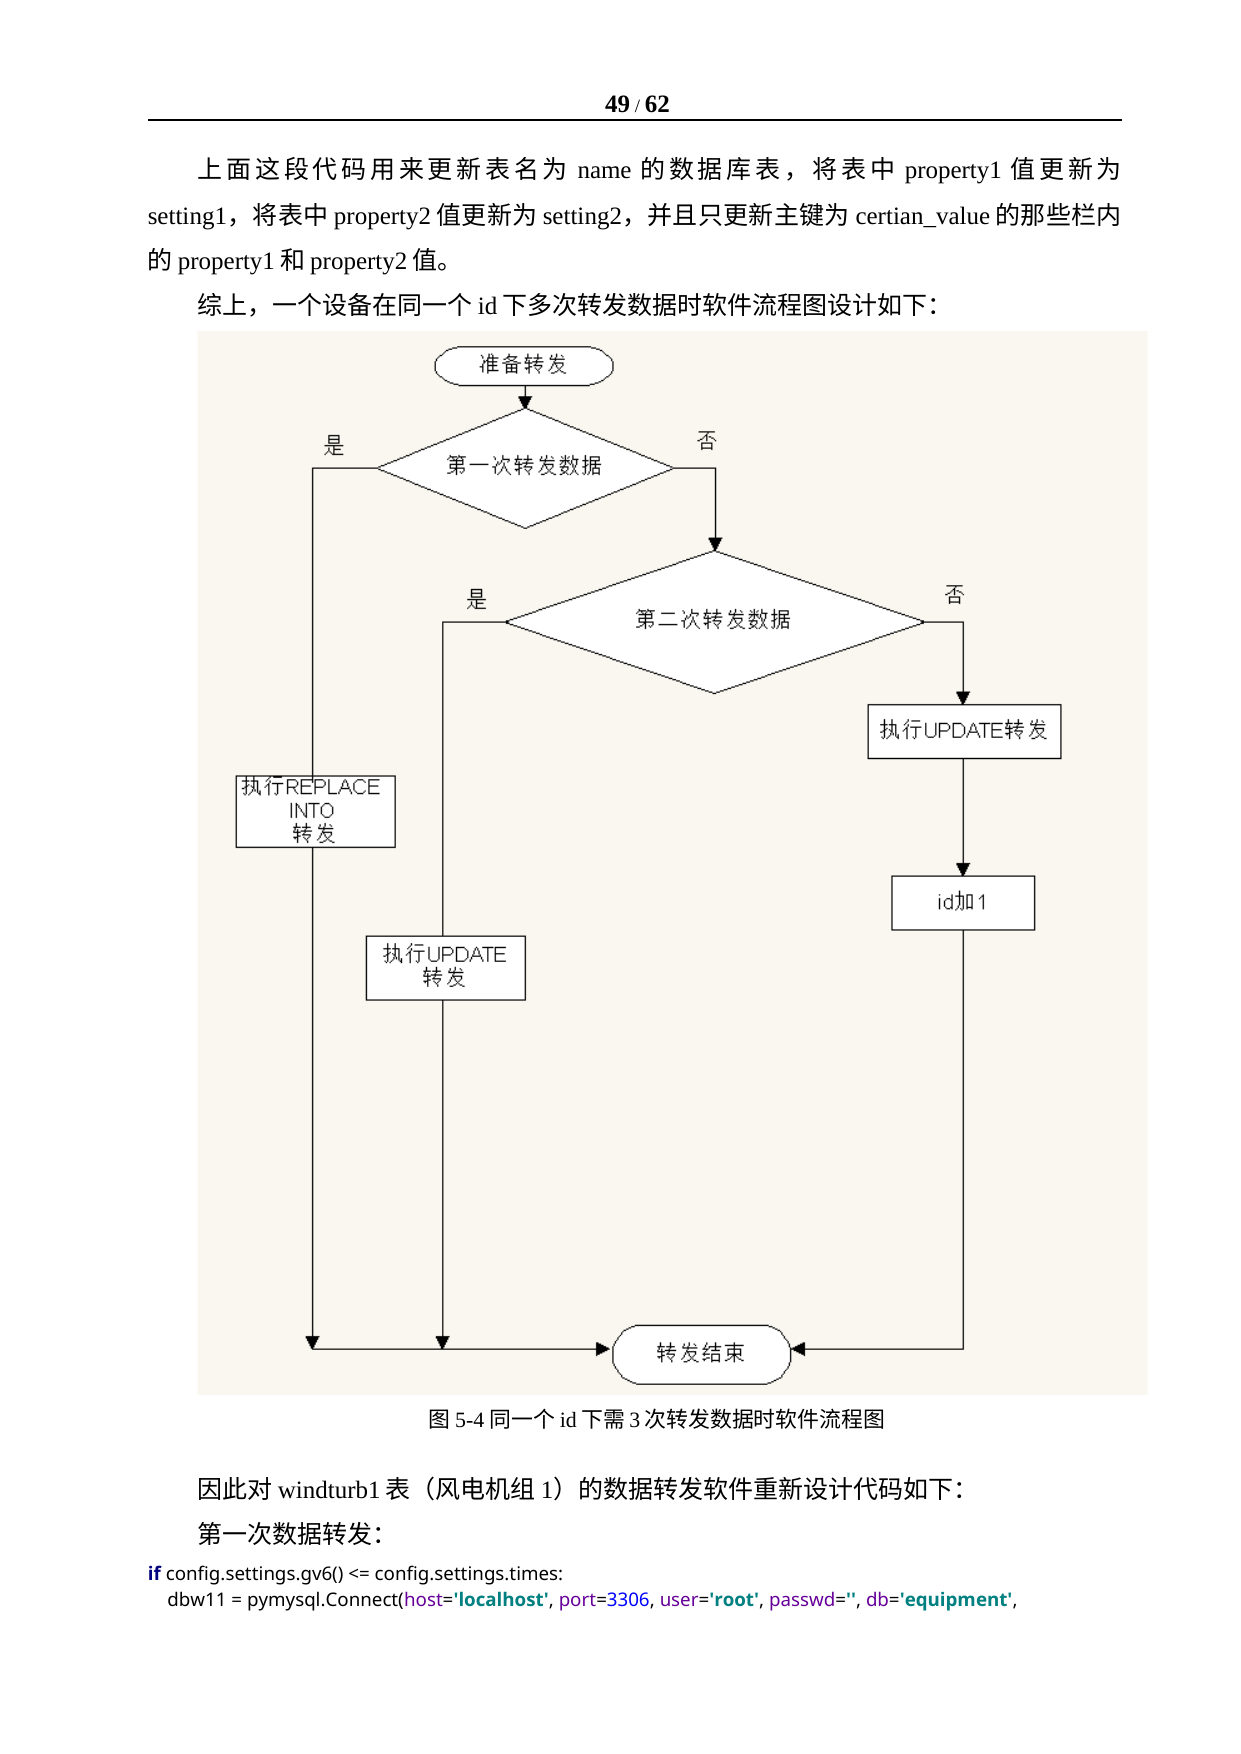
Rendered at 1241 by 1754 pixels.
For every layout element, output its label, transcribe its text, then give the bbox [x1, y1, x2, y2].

text 因此对windturb1表（风电机组1）的数据转发软件重新设计代码如下： [148, 1470, 1122, 1506]
picture [197, 331, 1148, 1395]
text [148, 1560, 1122, 1611]
text 图5-4 同一个id下需3次转发数据时软件流程图 [148, 1402, 1122, 1434]
text 上面这段代码用来更新表名为name的数据库表，将表中property1值更新为setting1，将表中property2值更新为setting2，并且只更新主键为certian_value的那些栏内的property1和property2值。 [148, 150, 1122, 277]
text 第一次数据转发： [148, 1515, 1122, 1551]
text 综上，一个设备在同一个id下多次转发数据时软件流程图设计如下： [148, 286, 1122, 322]
